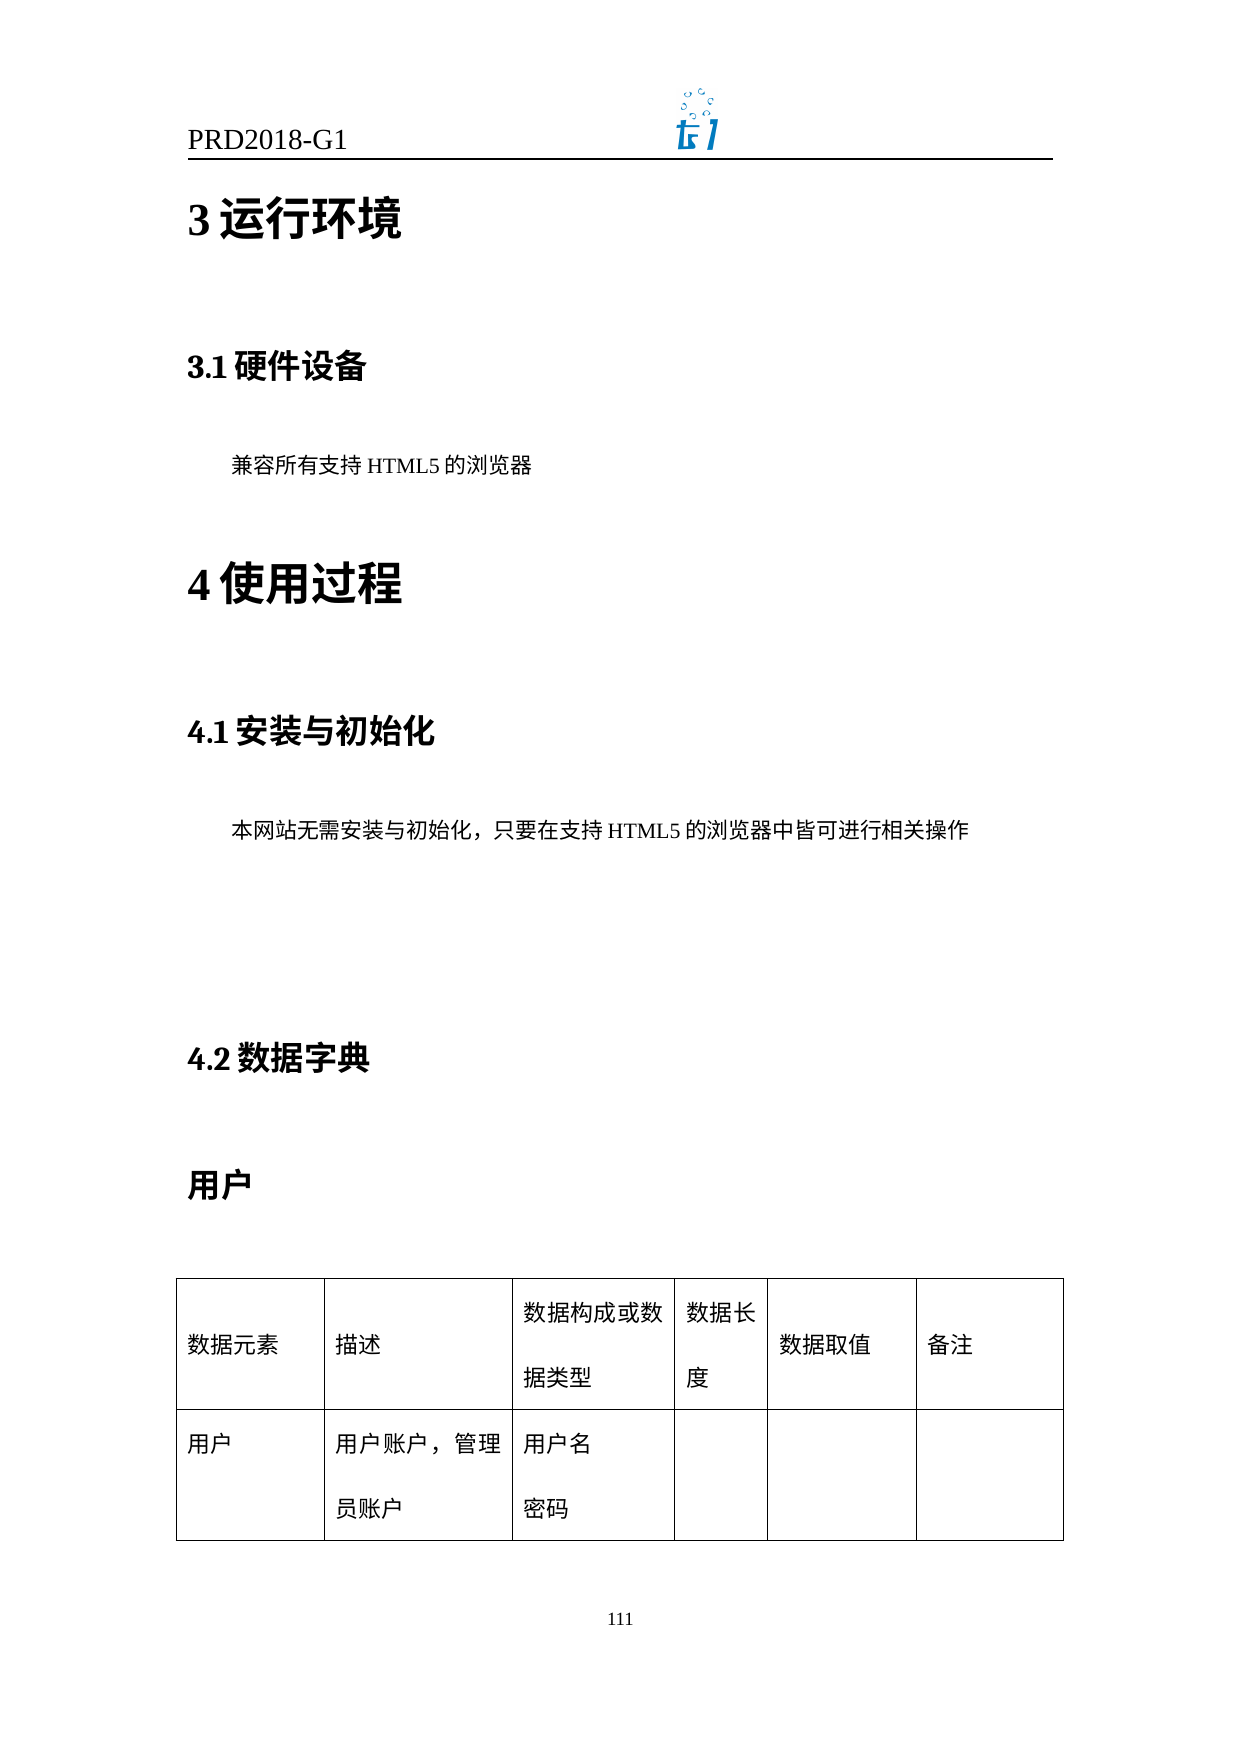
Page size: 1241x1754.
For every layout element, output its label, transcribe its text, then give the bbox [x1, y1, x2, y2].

picture [676, 88, 719, 150]
table_cell 用户账户，管理员账户 [325, 1410, 512, 1540]
table_header 数据元素 [177, 1279, 324, 1409]
text 兼容所有支持HTML5的浏览器 [187, 448, 1053, 480]
table_header 描述 [325, 1279, 512, 1409]
subtitle 3运行环境 [187, 167, 1053, 264]
table_cell [768, 1410, 916, 1540]
table_cell [917, 1410, 1063, 1540]
subtitle 4.1安装与初始化 [187, 697, 1053, 762]
table_cell [675, 1410, 767, 1540]
subtitle 4.2数据字典 [187, 1023, 1053, 1088]
table_header 数据取值 [768, 1279, 916, 1409]
table_header 数据长度 [675, 1279, 767, 1409]
subtitle 3.1硬件设备 [187, 332, 1053, 397]
text 本网站无需安装与初始化，只要在支持HTML5的浏览器中皆可进行相关操作 [187, 813, 1053, 845]
table_cell 用户 [177, 1410, 324, 1540]
table_header 数据构成或数据类型 [513, 1279, 674, 1409]
subtitle 4使用过程 [187, 532, 1053, 629]
table_cell 用户名 密码 注册时间 邮箱 手机号码 性别 状态 用户类型 [513, 1410, 674, 1540]
table_header 备注 [917, 1279, 1063, 1409]
subtitle 用户 [187, 1151, 1053, 1216]
